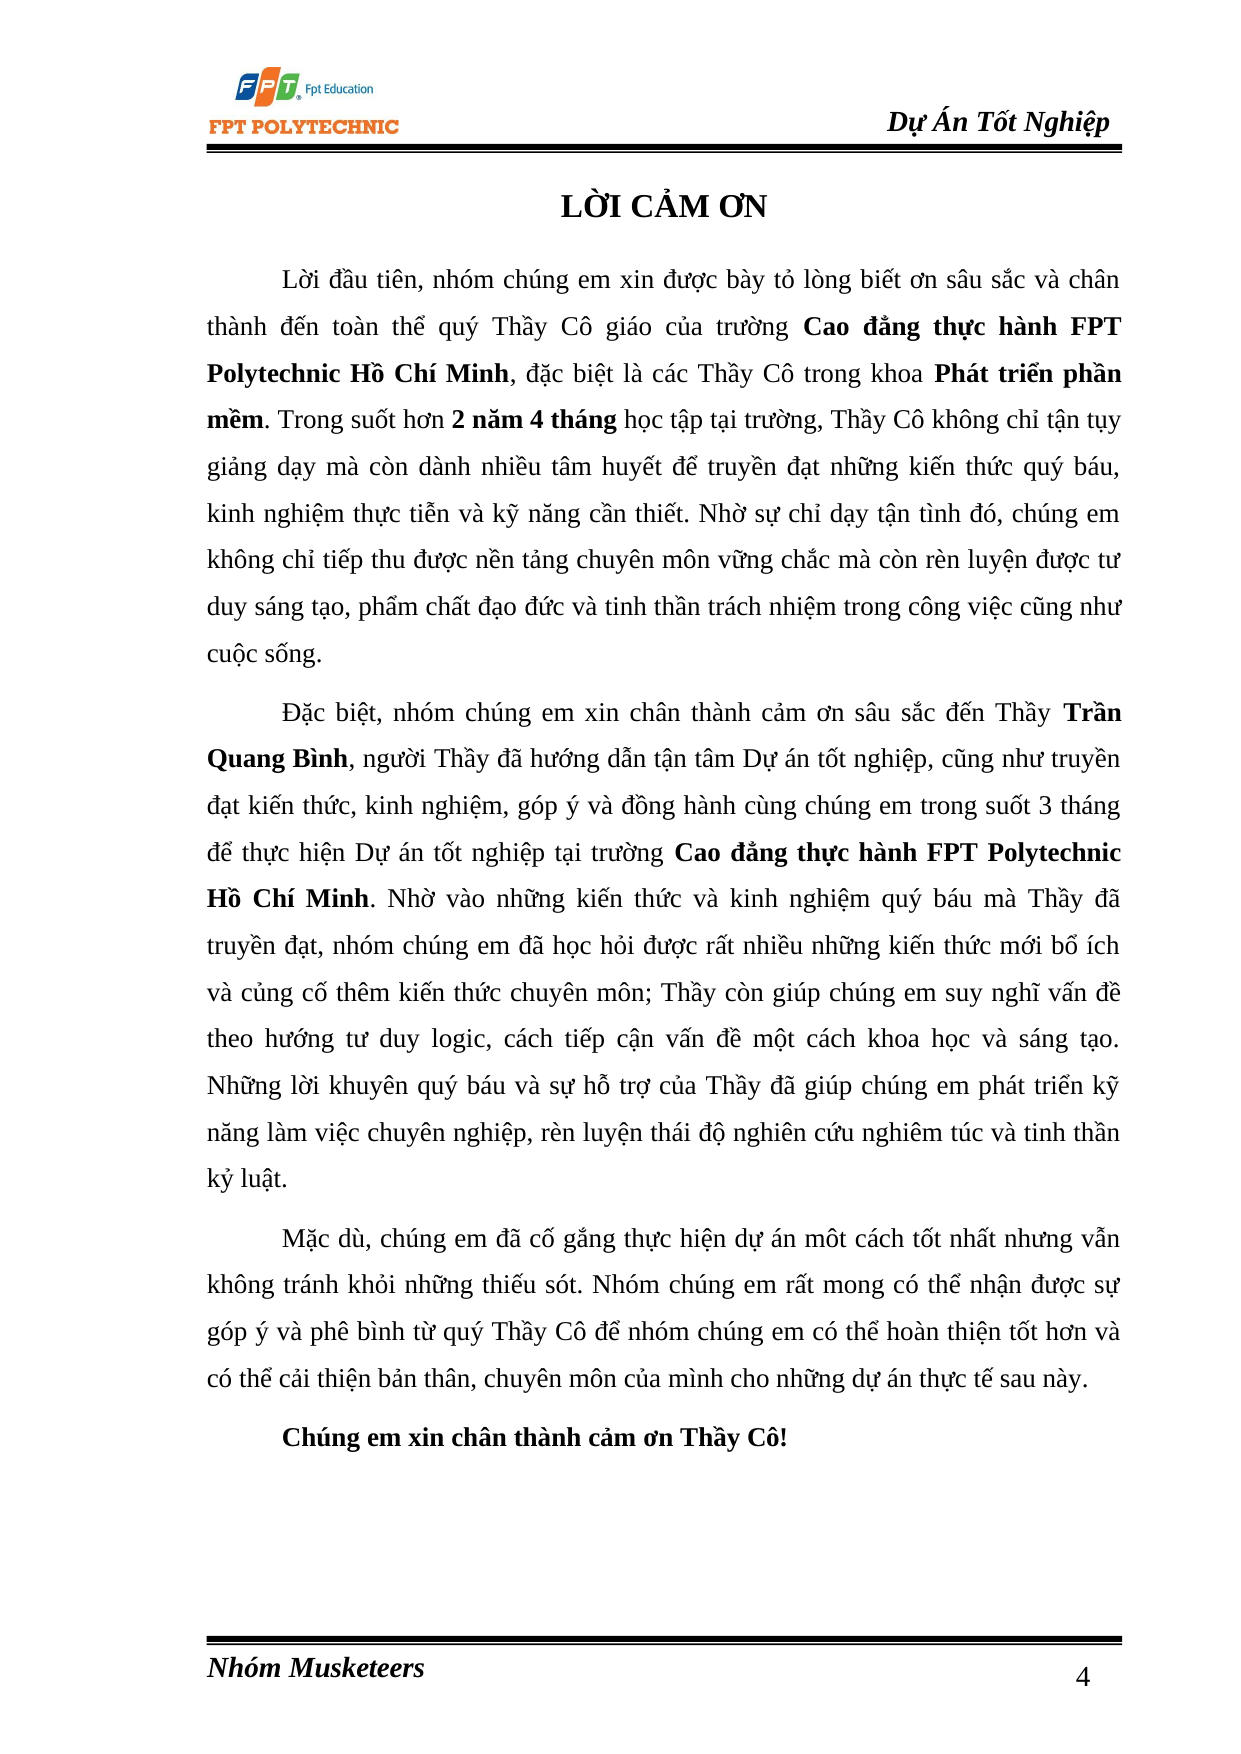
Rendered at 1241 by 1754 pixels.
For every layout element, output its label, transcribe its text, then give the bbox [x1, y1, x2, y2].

subtitle LỜI CẢM ƠN [177, 186, 1151, 224]
text Chúng em xin chân thành cảm ơn Thầy Cô! [282, 1421, 1166, 1452]
text Đặc biệt, nhóm chúng em xin chân thành cảm ơn sâu sắc đến Thầy Trần Quang Bình, người Thầy đã hướng dẫn tận tâm Dự án tốt nghiệp, cũng như truyền đạt kiến thức, kinh nghiệm, góp ý và đồng hành cùng chúng em trong suốt 3 tháng để thực hiện Dự án tốt nghiệp tại trường Cao đẳng thực hành FPT Polytechnic Hồ Chí Minh. Nhờ vào những kiến thức và kinh nghiệm quý báu mà Thầy đã truyền đạt, nhóm chúng em đã học hỏi được rất nhiều những kiến thức mới bổ ích và củng cố thêm kiến thức chuyên môn; Thầy còn giúp chúng em suy nghĩ vấn đề theo hướng tư duy logic, cách tiếp cận vấn đề một cách khoa học và sáng tạo. Những lời khuyên quý báu và sự hỗ trợ của Thầy đã giúp chúng em phát triển kỹ năng làm việc chuyên nghiệp, rèn luyện thái độ nghiên cứu nghiêm túc và tinh thần kỷ luật. [207, 696, 1122, 1194]
picture [209, 67, 399, 134]
text Lời đầu tiên, nhóm chúng em xin được bày tỏ lòng biết ơn sâu sắc và chân thành đến toàn thể quý Thầy Cô giáo của trường Cao đẳng thực hành FPT Polytechnic Hồ Chí Minh, đặc biệt là các Thầy Cô trong khoa Phát triển phần mềm. Trong suốt hơn 2 năm 4 tháng học tập tại trường, Thầy Cô không chỉ tận tụy giảng dạy mà còn dành nhiều tâm huyết để truyền đạt những kiến thức quý báu, kinh nghiệm thực tiễn và kỹ năng cần thiết. Nhờ sự chỉ dạy tận tình đó, chúng em không chỉ tiếp thu được nền tảng chuyên môn vững chắc mà còn rèn luyện được tư duy sáng tạo, phẩm chất đạo đức và tinh thần trách nhiệm trong công việc cũng như cuộc sống. [207, 263, 1122, 668]
text Mặc dù, chúng em đã cố gắng thực hiện dự án môt cách tốt nhất nhưng vẫn không tránh khỏi những thiếu sót. Nhóm chúng em rất mong có thể nhận được sự góp ý và phê bình từ quý Thầy Cô để nhóm chúng em có thể hoàn thiện tốt hơn và có thể cải thiện bản thân, chuyên môn của mình cho những dự án thực tế sau này. [207, 1222, 1122, 1393]
